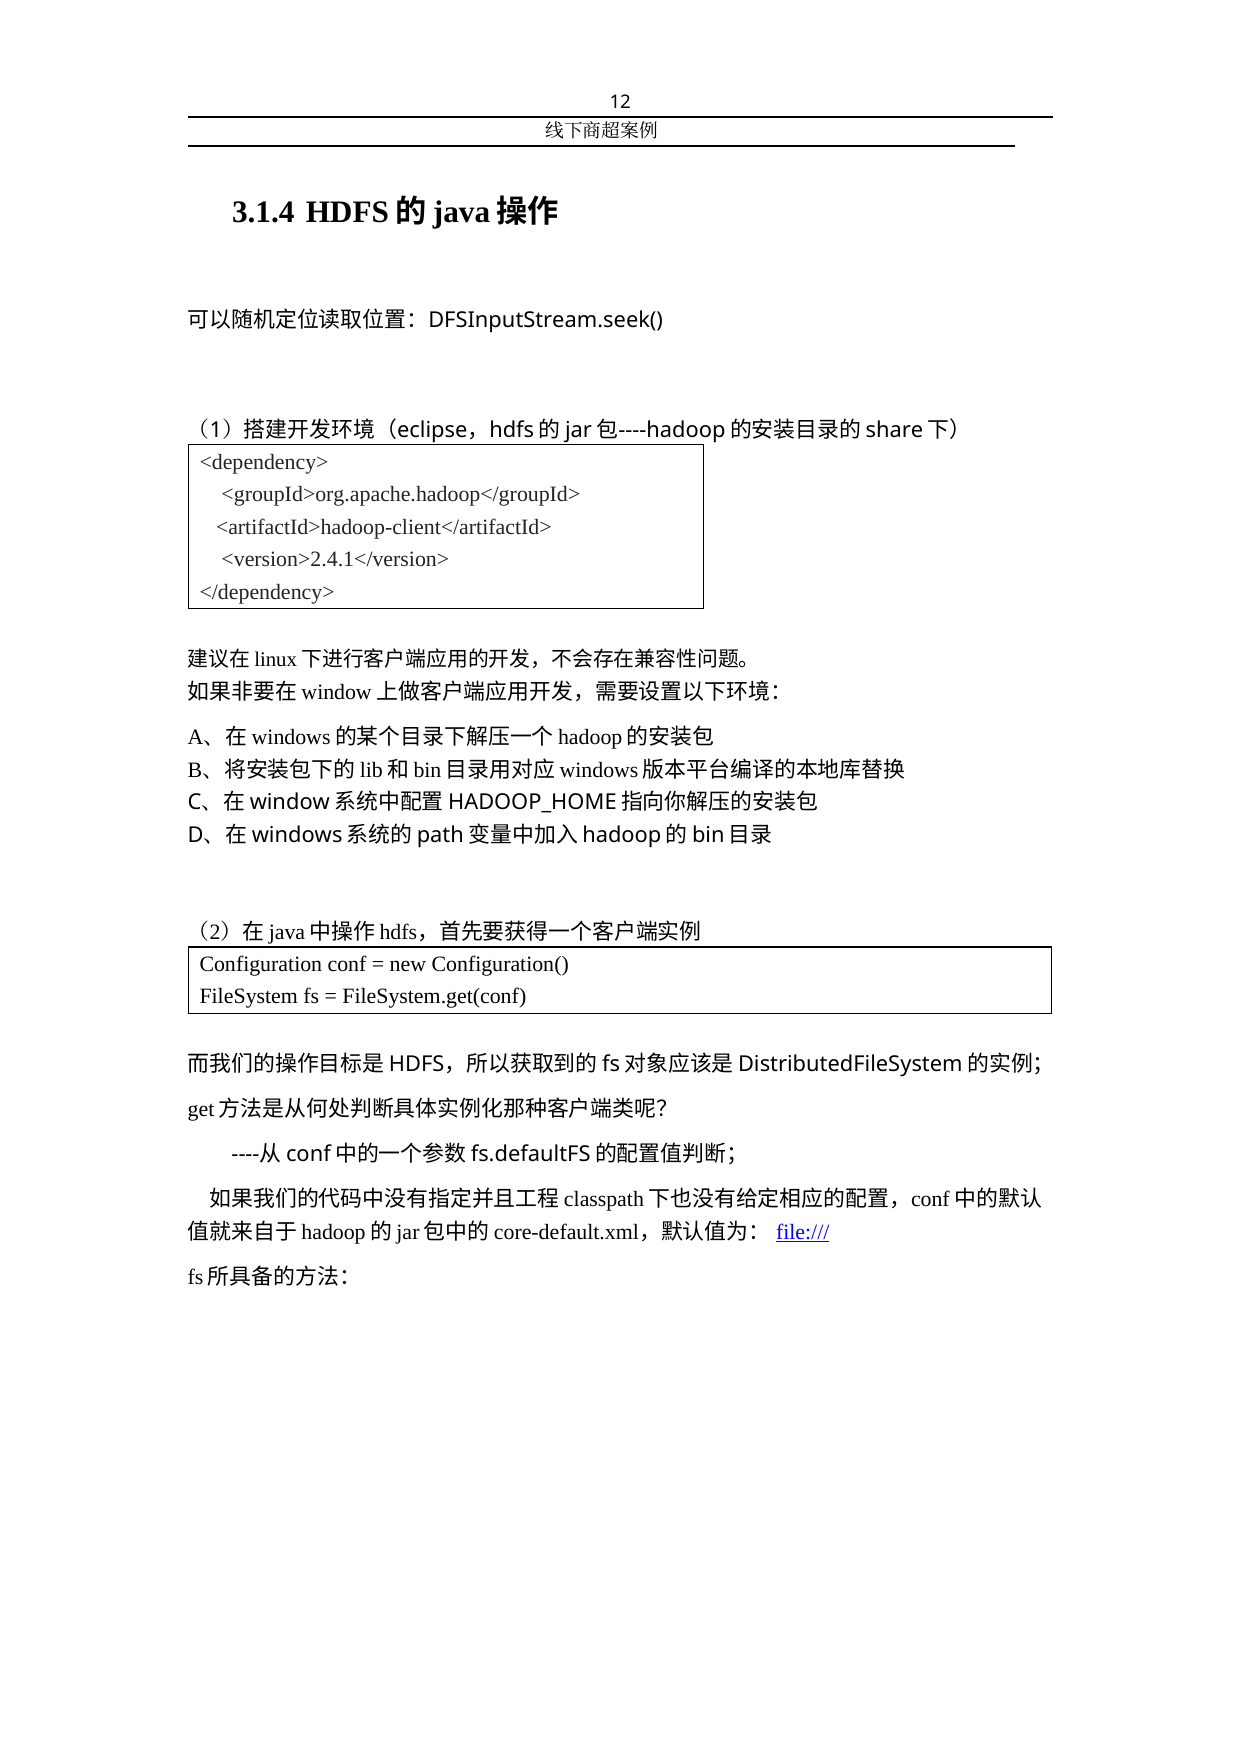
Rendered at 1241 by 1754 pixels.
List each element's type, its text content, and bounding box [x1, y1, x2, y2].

text get方法是从何处判断具体实例化那种客户端类呢？ [187, 1091, 1053, 1123]
list 在windows的某个目录下解压一个hadoop的安装包 [187, 719, 1053, 751]
list 在windows系统的path变量中加入hadoop的bin目录 [187, 816, 1053, 849]
list 在window系统中配置HADOOP_HOME指向你解压的安装包 [187, 784, 1053, 816]
text 建议在linux下进行客户端应用的开发，不会存在兼容性问题。 [187, 641, 1053, 674]
text fs所具备的方法： [187, 1258, 1053, 1291]
text 如果我们的代码中没有指定并且工程classpath下也没有给定相应的配置，conf中的默认值就来自于hadoop的jar包中的core-default.xml，默认值为： file:/// [187, 1181, 1053, 1246]
subtitle HDFS的java操作 [232, 177, 1053, 242]
text 而我们的操作目标是HDFS，所以获取到的fs对象应该是DistributedFileSystem的实例； [187, 1046, 1053, 1078]
list 将安装包下的lib和bin目录用对应windows版本平台编译的本地库替换 [187, 751, 1053, 784]
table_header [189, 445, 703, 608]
list 在java中操作hdfs，首先要获得一个客户端实例 [187, 914, 1053, 946]
text 如果非要在window上做客户端应用开发，需要设置以下环境： [187, 674, 1053, 706]
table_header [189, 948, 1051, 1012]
text 可以随机定位读取位置：DFSInputStream.seek() [187, 302, 1053, 334]
text ----从conf中的一个参数fs.defaultFS的配置值判断； [231, 1136, 1053, 1168]
list 搭建开发环境（eclipse，hdfs的jar包----hadoop的安装目录的share下） [187, 412, 1053, 444]
